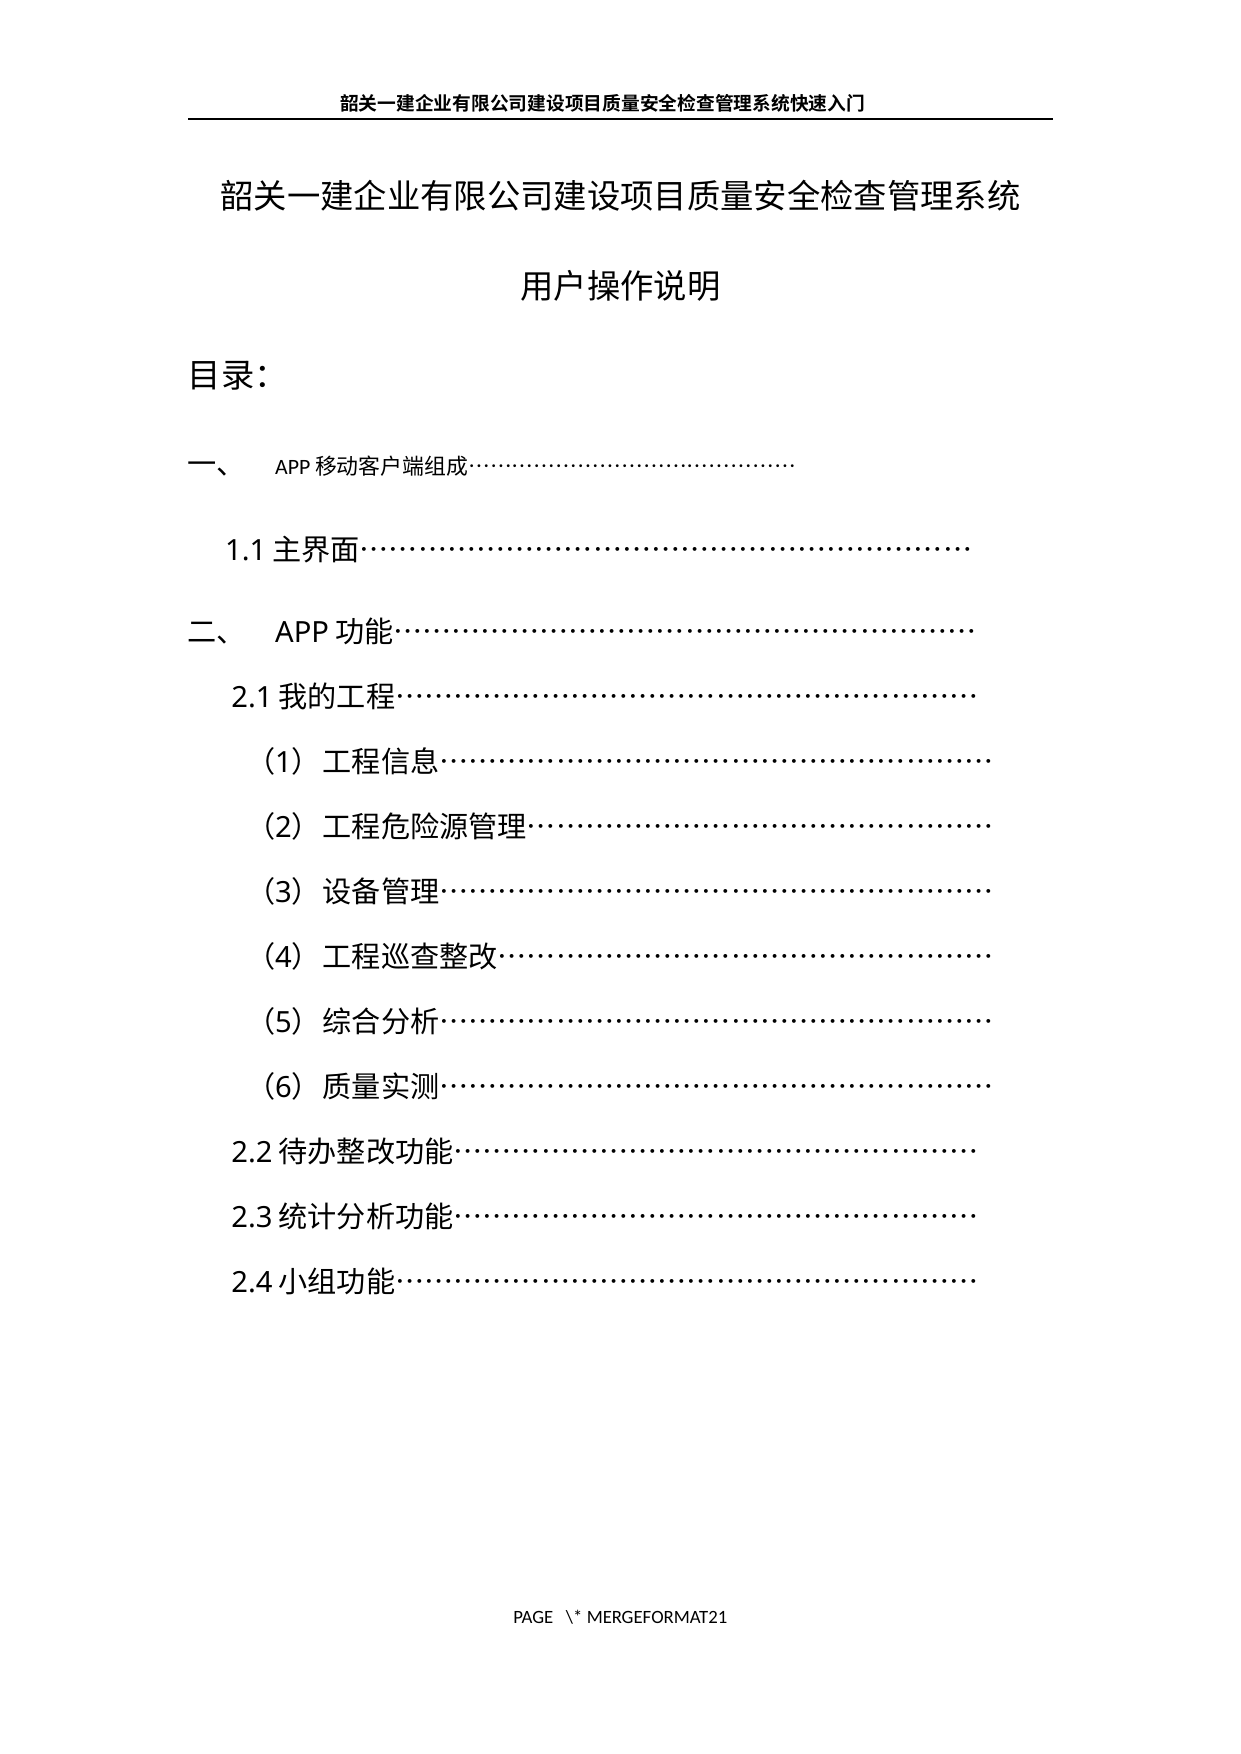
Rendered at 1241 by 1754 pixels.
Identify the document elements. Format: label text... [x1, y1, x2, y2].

text 韶关一建企业有限公司建设项目质量安全检查管理系统 [187, 162, 1053, 227]
text 用户操作说明 [187, 251, 1053, 316]
text 目录： [187, 340, 1053, 405]
